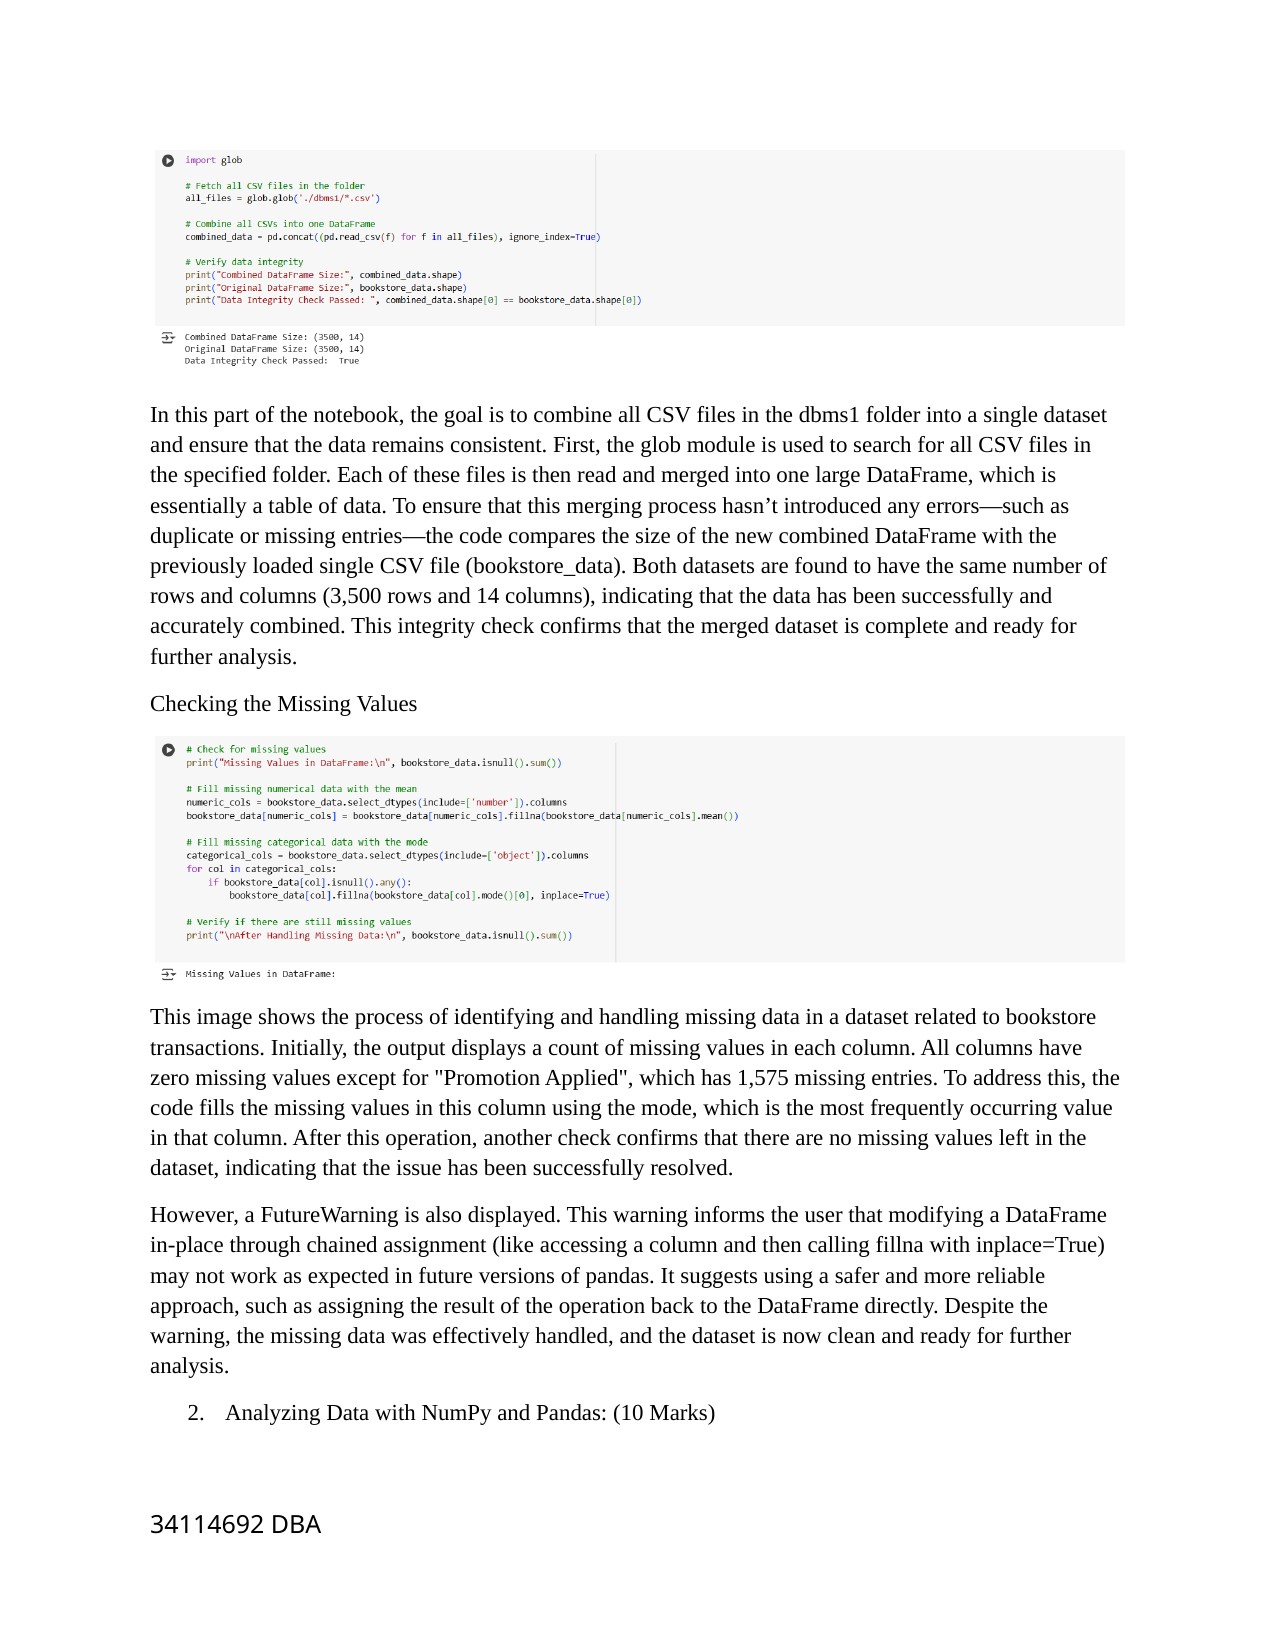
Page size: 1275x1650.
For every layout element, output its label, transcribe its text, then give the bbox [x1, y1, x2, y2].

picture [150, 150, 1125, 380]
text However, a FutureWarning is also displayed. This warning informs the user that modifying a DataFrame in-place through chained assignment (like accessing a column and then calling fillna with inplace=True) may not work as expected in future versions of pandas. It suggests using a safer and more reliable approach, such as assigning the result of the operation back to the DataFrame directly. Despite the warning, the missing data was effectively handled, and the dataset is now clean and ready for further analysis. [150, 1201, 1125, 1379]
list Analyzing Data with NumPy and Pandas: (10 Marks) [187, 1399, 1125, 1426]
text This image shows the process of identifying and handling missing data in a dataset related to bookstore transactions. Initially, the output displays a count of missing values in each column. All columns have zero missing values except for "Promotion Applied", which has 1,575 missing entries. To address this, the code fills the missing values in this column using the mode, which is the most frequently occurring value in that column. After this operation, another check confirms that there are no missing values left in the dataset, indicating that the issue has been successfully resolved. [150, 1003, 1125, 1181]
picture [150, 736, 1125, 982]
text Checking the Missing Values [150, 690, 1125, 716]
text In this part of the notebook, the goal is to combine all CSV files in the dbms1 folder into a single dataset and ensure that the data remains consistent. First, the glob module is used to search for all CSV files in the specified folder. Each of these files is then read and merged into one large DataFrame, which is essentially a table of data. To ensure that this merging process hasn’t introduced any errors—such as duplicate or missing entries—the code compares the size of the new combined DataFrame with the previously loaded single CSV file (bookstore_data). Both datasets are found to have the same number of rows and columns (3,500 rows and 14 columns), indicating that the data has been successfully and accurately combined. This integrity check confirms that the merged dataset is complete and ready for further analysis. [150, 401, 1125, 669]
